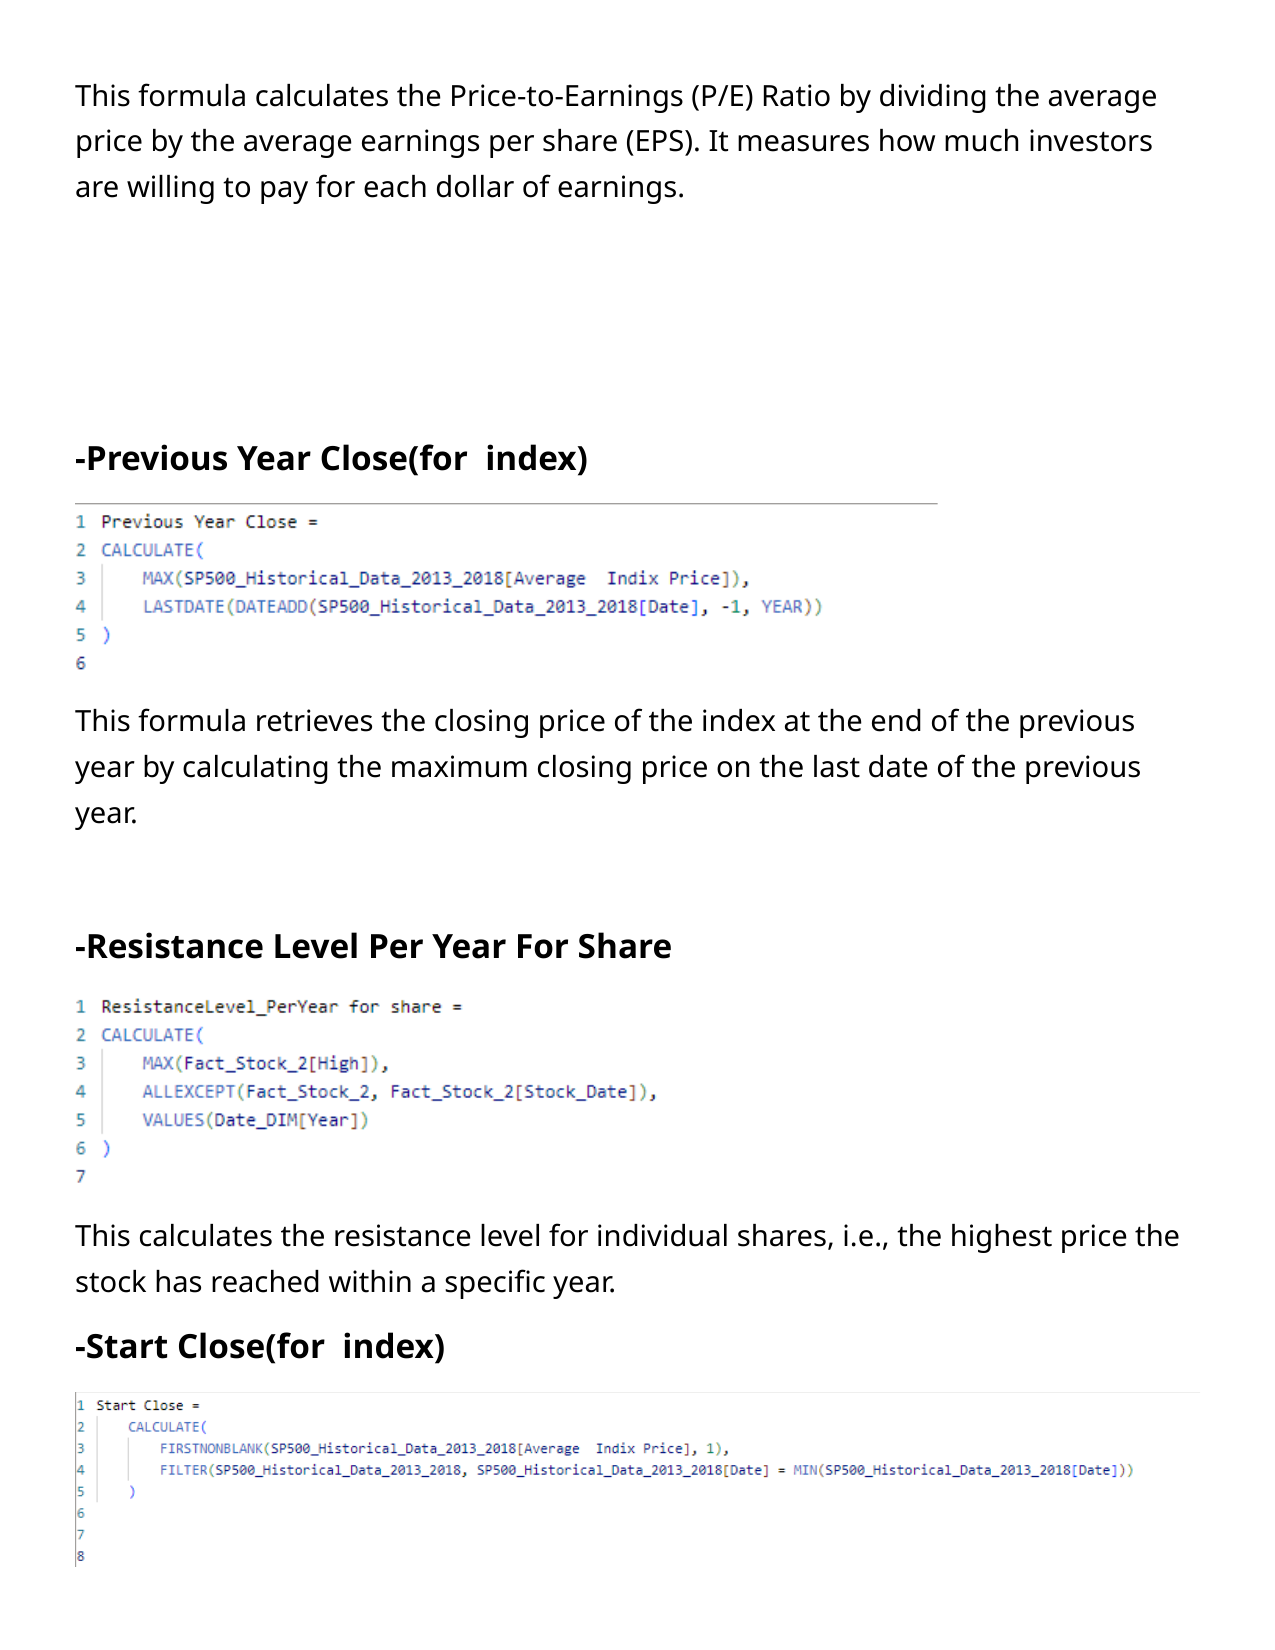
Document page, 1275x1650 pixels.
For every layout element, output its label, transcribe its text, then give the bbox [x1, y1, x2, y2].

text -Resistance Level Per Year For Share [75, 923, 1200, 968]
text -Start Close(for index) [75, 1323, 1200, 1369]
text -Previous Year Close(for index) [75, 435, 1200, 481]
text This calculates the resistance level for individual shares, i.e., the highest price the stock has reached within a specific year. [75, 1215, 1200, 1301]
picture [75, 1392, 1200, 1567]
picture [75, 503, 938, 679]
picture [75, 992, 805, 1194]
text This formula retrieves the closing price of the index at the end of the previous year by calculating the maximum closing price on the last date of the previous year. [75, 701, 1200, 832]
text This formula calculates the Price-to-Earnings (P/E) Ratio by dividing the average price by the average earnings per share (EPS). It measures how much investors are willing to pay for each dollar of earnings. [75, 75, 1200, 206]
